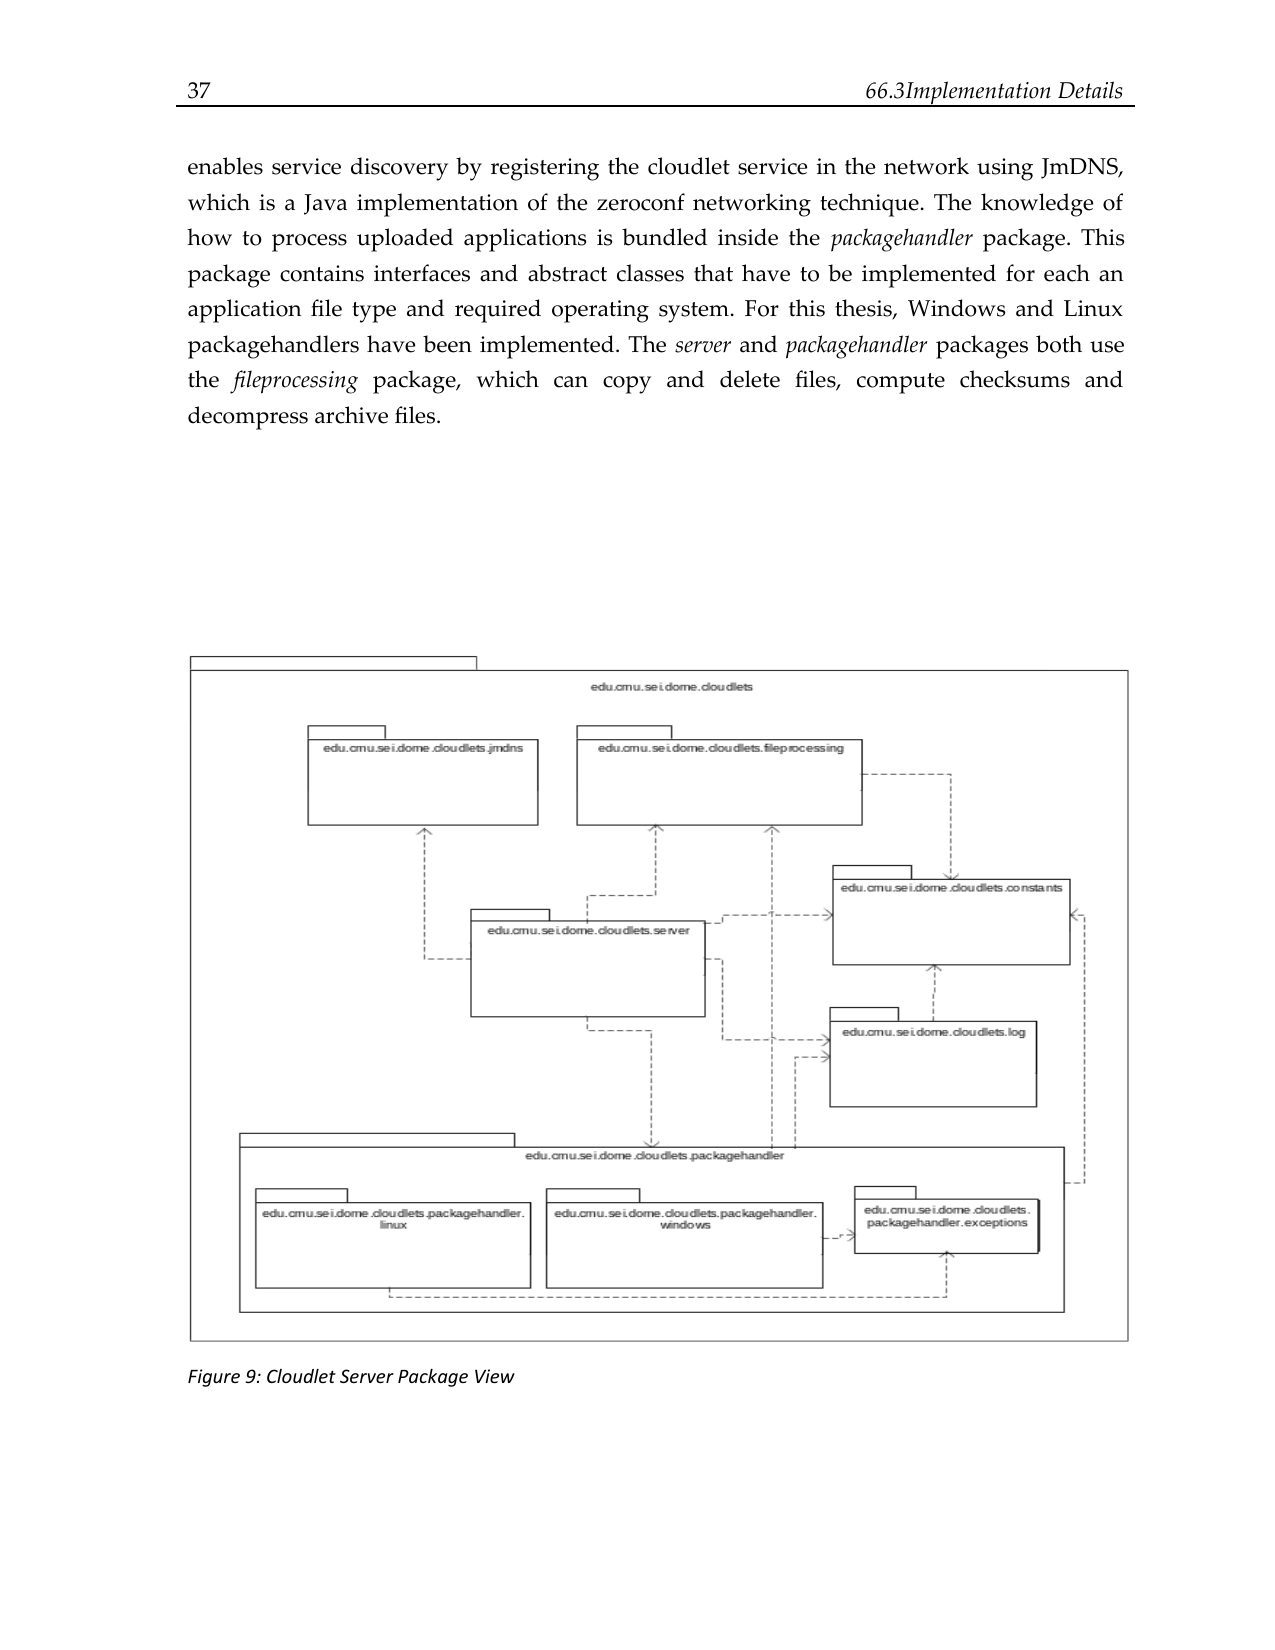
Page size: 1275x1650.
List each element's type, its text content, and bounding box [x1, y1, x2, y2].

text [187, 150, 1125, 429]
